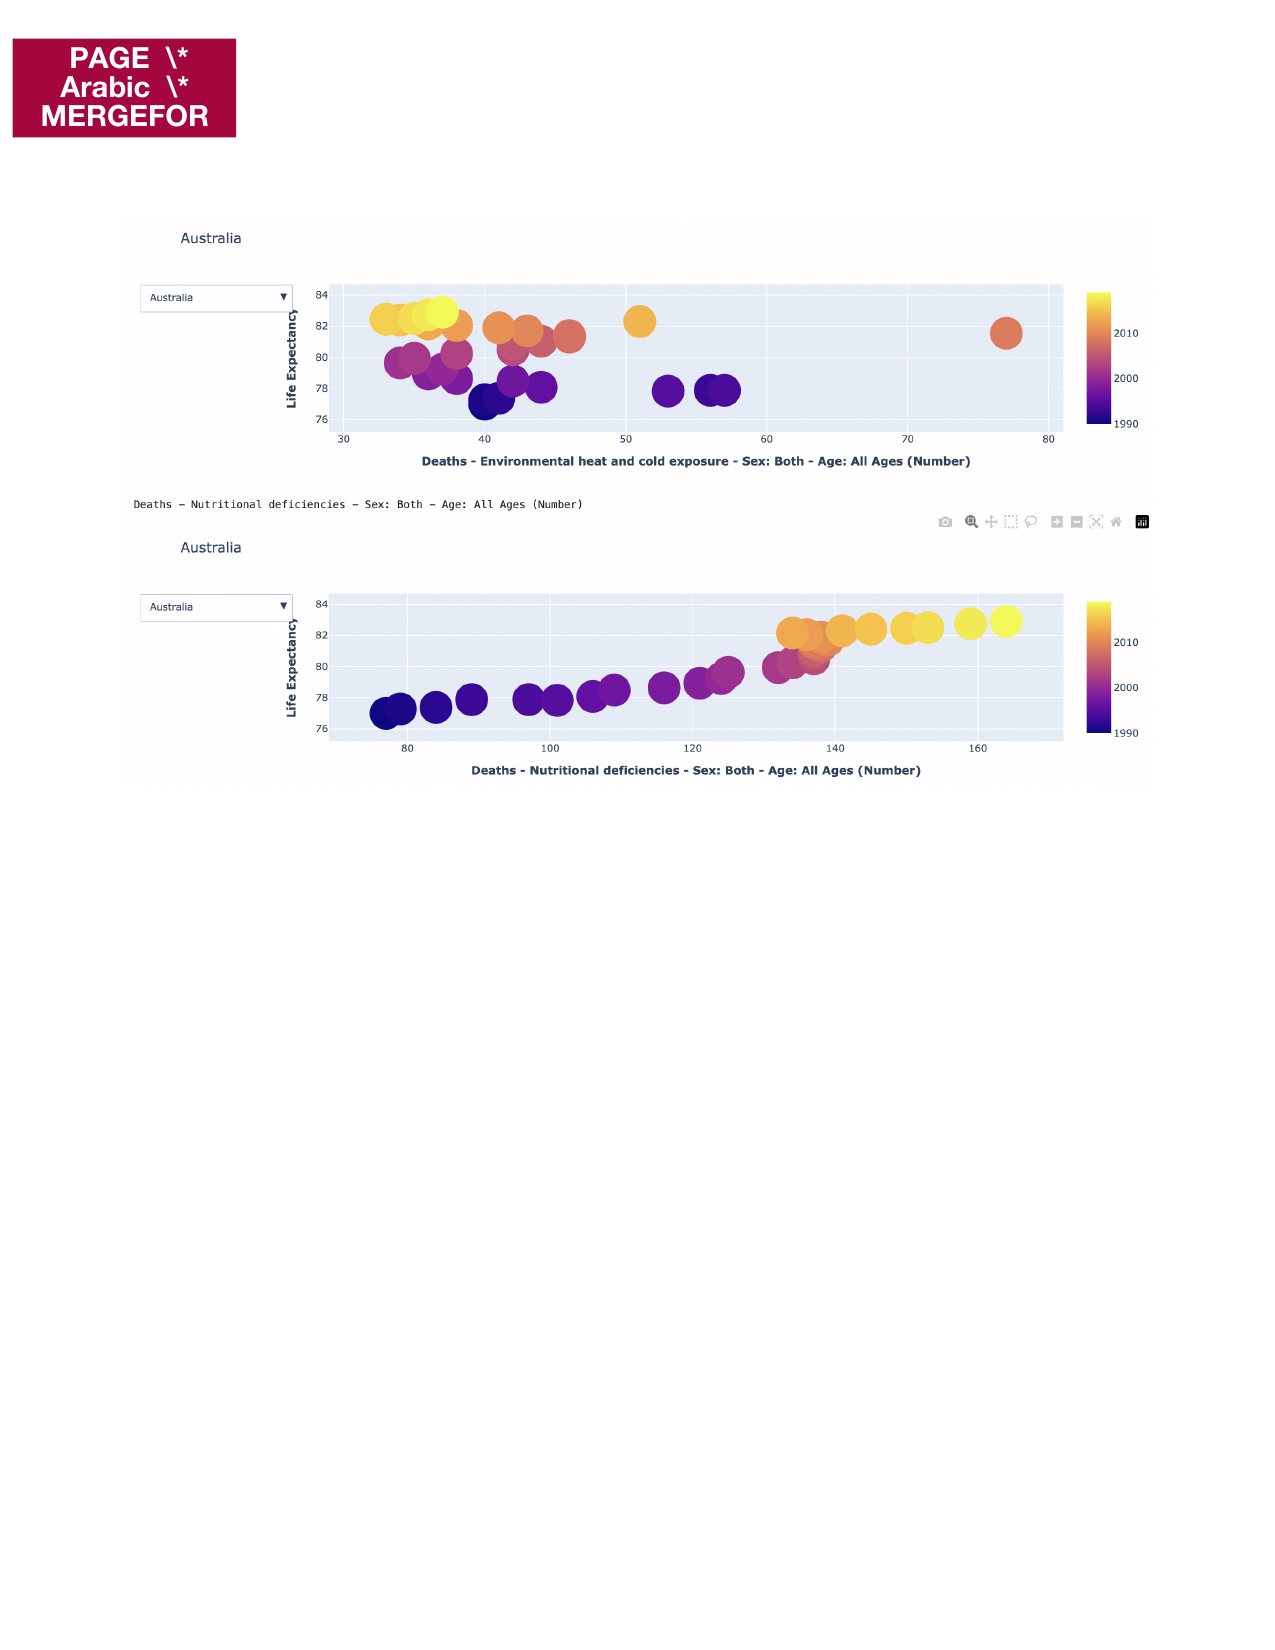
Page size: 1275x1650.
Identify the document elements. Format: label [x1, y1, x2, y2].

picture [120, 217, 1155, 788]
